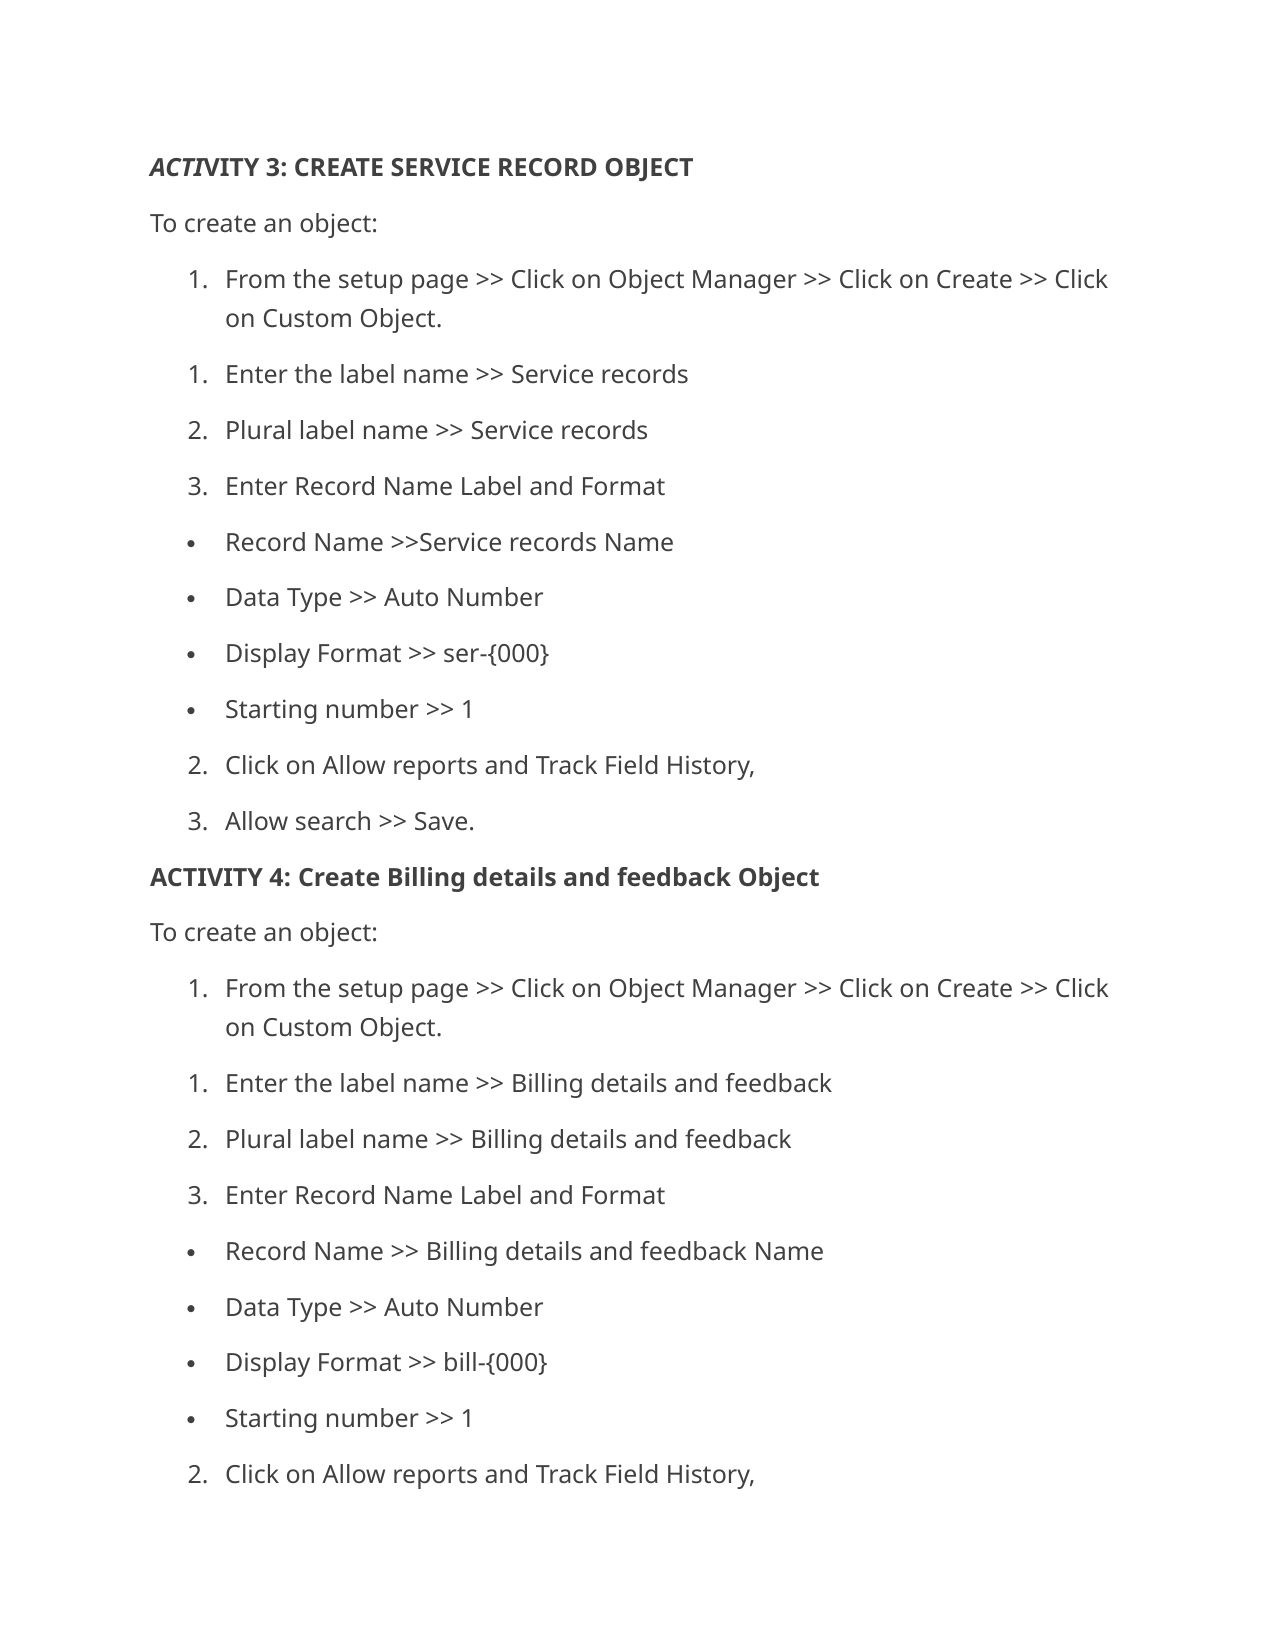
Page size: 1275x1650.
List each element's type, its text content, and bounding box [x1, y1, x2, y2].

text ACTIVITY 4: Create Billing details and feedback Object [150, 859, 1125, 893]
list Record Name >> Billing details and feedback Name [187, 1233, 1125, 1267]
list Plural label name >> Billing details and feedback [187, 1122, 1125, 1156]
list Starting number >> 1 [187, 692, 1125, 726]
list Display Format >> ser-{000} [187, 636, 1125, 670]
list Data Type >> Auto Number [187, 580, 1125, 614]
list Data Type >> Auto Number [187, 1289, 1125, 1323]
list Starting number >> 1 [187, 1401, 1125, 1435]
list From the setup page >> Click on Object Manager >> Click on Create >> Click on Custom Object. [187, 971, 1125, 1044]
list Record Name >>Service records Name [187, 524, 1125, 558]
text ACTIVITY 3: CREATE SERVICE RECORD OBJECT [150, 150, 1125, 184]
text To create an object: [150, 206, 1125, 240]
list Click on Allow reports and Track Field History, [187, 747, 1125, 782]
list Enter Record Name Label and Format [187, 1177, 1125, 1212]
list Allow search >> Save. [187, 803, 1125, 837]
list Display Format >> bill-{000} [187, 1345, 1125, 1379]
list Enter the label name >> Service records [187, 357, 1125, 391]
list Plural label name >> Service records [187, 412, 1125, 447]
list Enter Record Name Label and Format [187, 468, 1125, 502]
list From the setup page >> Click on Object Manager >> Click on Create >> Click on Custom Object. [187, 262, 1125, 335]
list Click on Allow reports and Track Field History, [187, 1457, 1125, 1491]
text To create an object: [150, 915, 1125, 949]
list Enter the label name >> Billing details and feedback [187, 1066, 1125, 1100]
